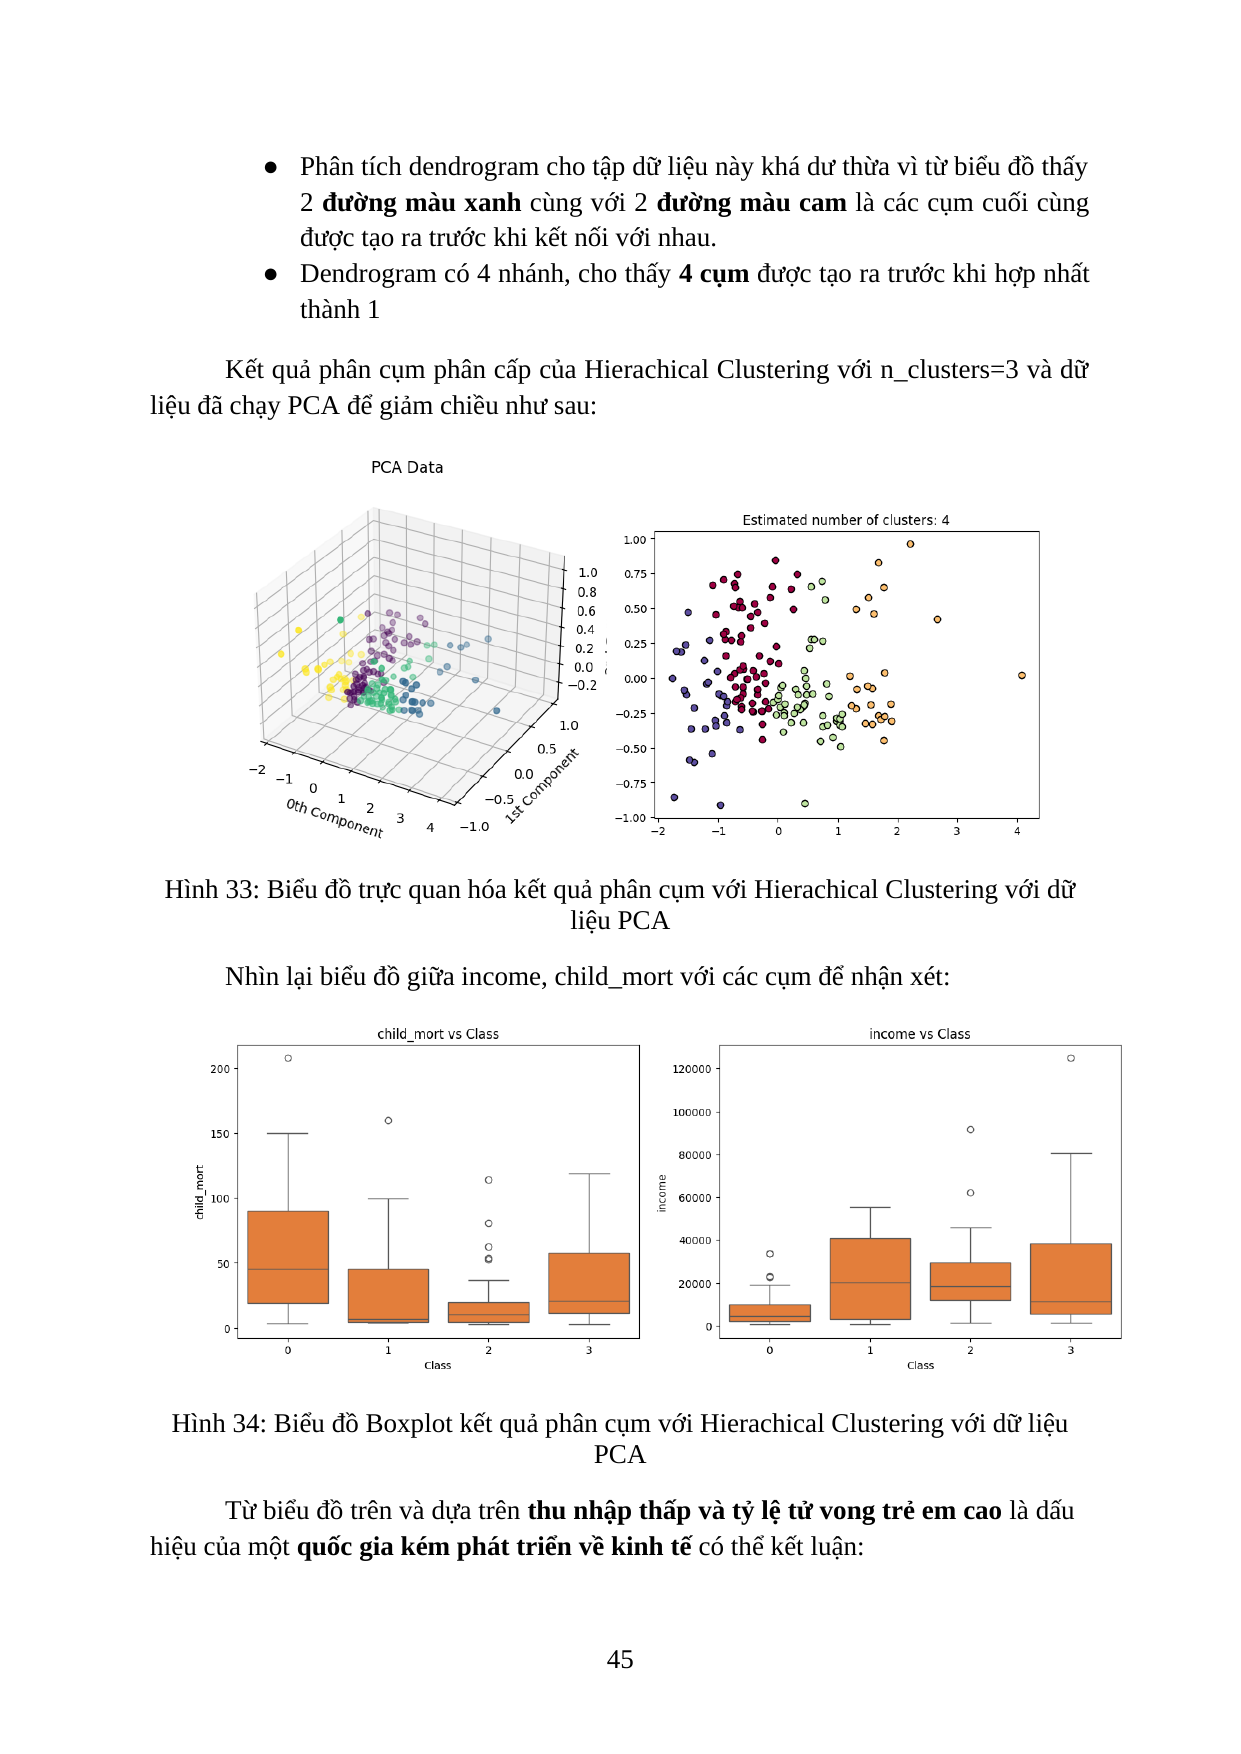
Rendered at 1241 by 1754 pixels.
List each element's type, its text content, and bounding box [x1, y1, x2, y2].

text Từ biểu đồ trên và dựa trên thu nhập thấp và tỷ lệ tử vong trẻ em cao là dấu hiệu của một quốc gia kém phát triển về kinh tế có thể kết luận: [150, 1494, 1090, 1561]
picture [225, 450, 1046, 844]
text Hình 34: Biểu đồ Boxplot kết quả phân cụm với Hierachical Clustering với dữ liệu PCA [150, 1407, 1090, 1469]
list Dendrogram có 4 nhánh, cho thấy 4 cụm được tạo ra trước khi hợp nhất thành 1 [262, 257, 1090, 324]
text Nhìn lại biểu đồ giữa income, child_mort với các cụm để nhận xét: [187, 960, 1090, 991]
picture [187, 1021, 1128, 1378]
list Phân tích dendrogram cho tập dữ liệu này khá dư thừa vì từ biểu đồ thấy 2 đường màu xanh cùng với 2 đường màu cam là các cụm cuối cùng được tạo ra trước khi kết nối với nhau. [262, 150, 1090, 253]
text Hình 33: Biểu đồ trực quan hóa kết quả phân cụm với Hierachical Clustering với dữ liệu PCA [150, 873, 1090, 935]
text Kết quả phân cụm phân cấp của Hierachical Clustering với n_clusters=3 và dữ liệu đã chạy PCA để giảm chiều như sau: [150, 354, 1090, 421]
